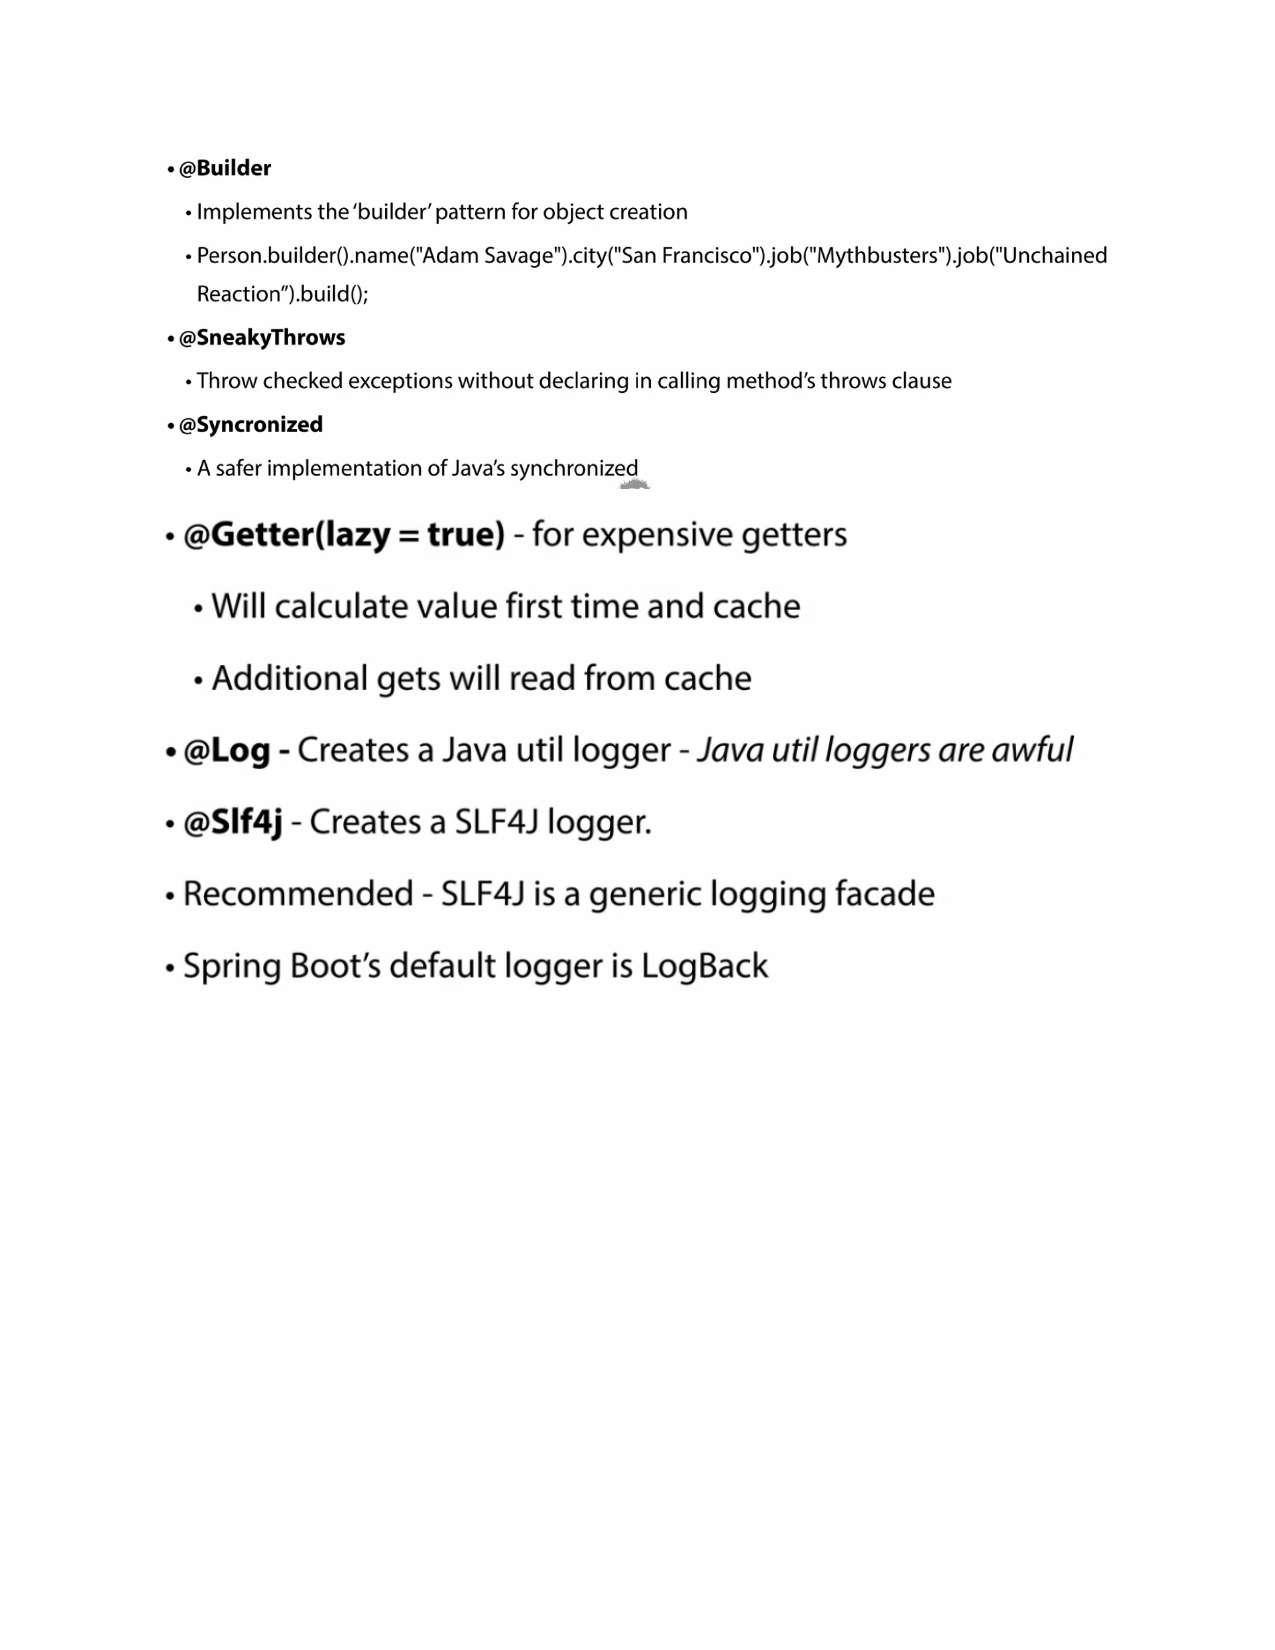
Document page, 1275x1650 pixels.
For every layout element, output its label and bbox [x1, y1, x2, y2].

picture [150, 507, 1125, 1008]
picture [150, 150, 1125, 489]
